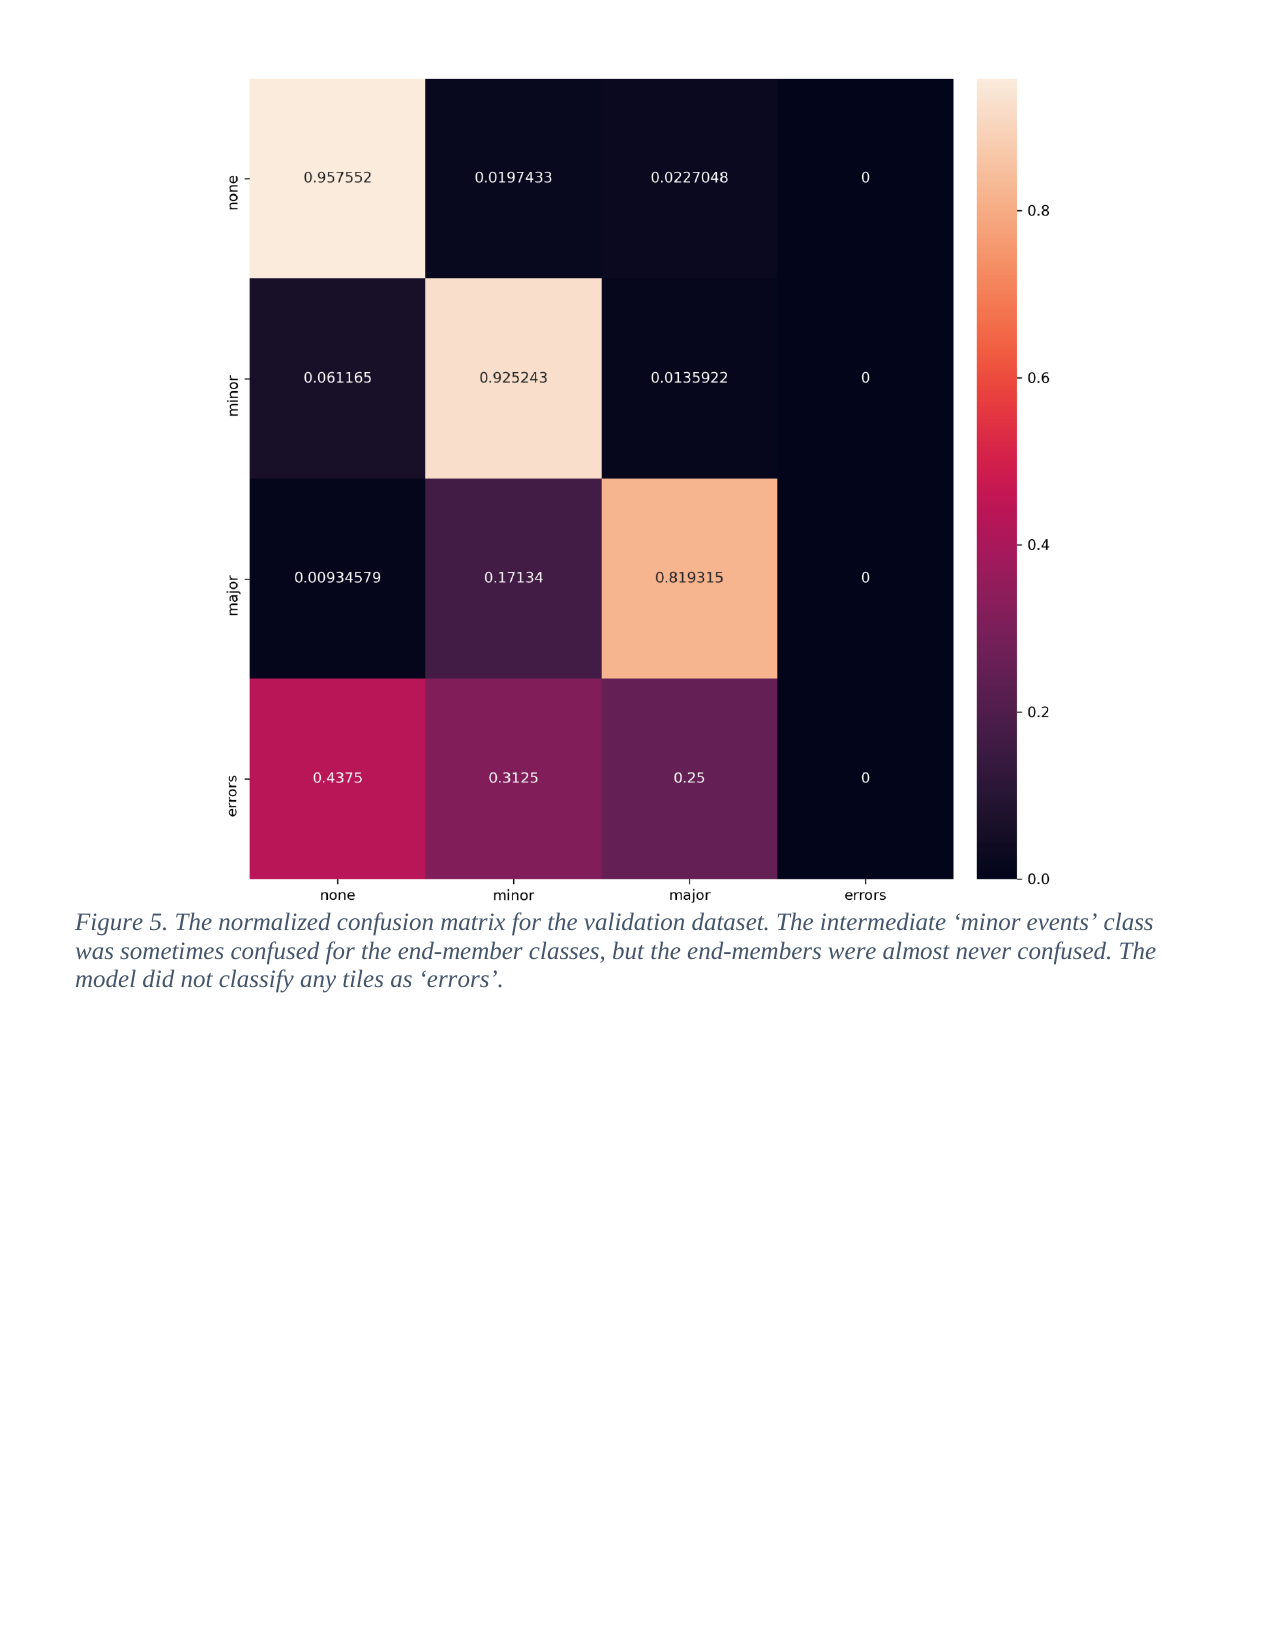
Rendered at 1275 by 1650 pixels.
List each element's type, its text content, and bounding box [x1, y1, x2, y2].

picture [221, 75, 1054, 907]
text Figure . The normalized confusion matrix for the validation dataset. The intermediate ‘minor events’ class was sometimes confused for the end-member classes, but the end-members were almost never confused. The model did not classify any tiles as ‘errors’. [75, 907, 1200, 993]
